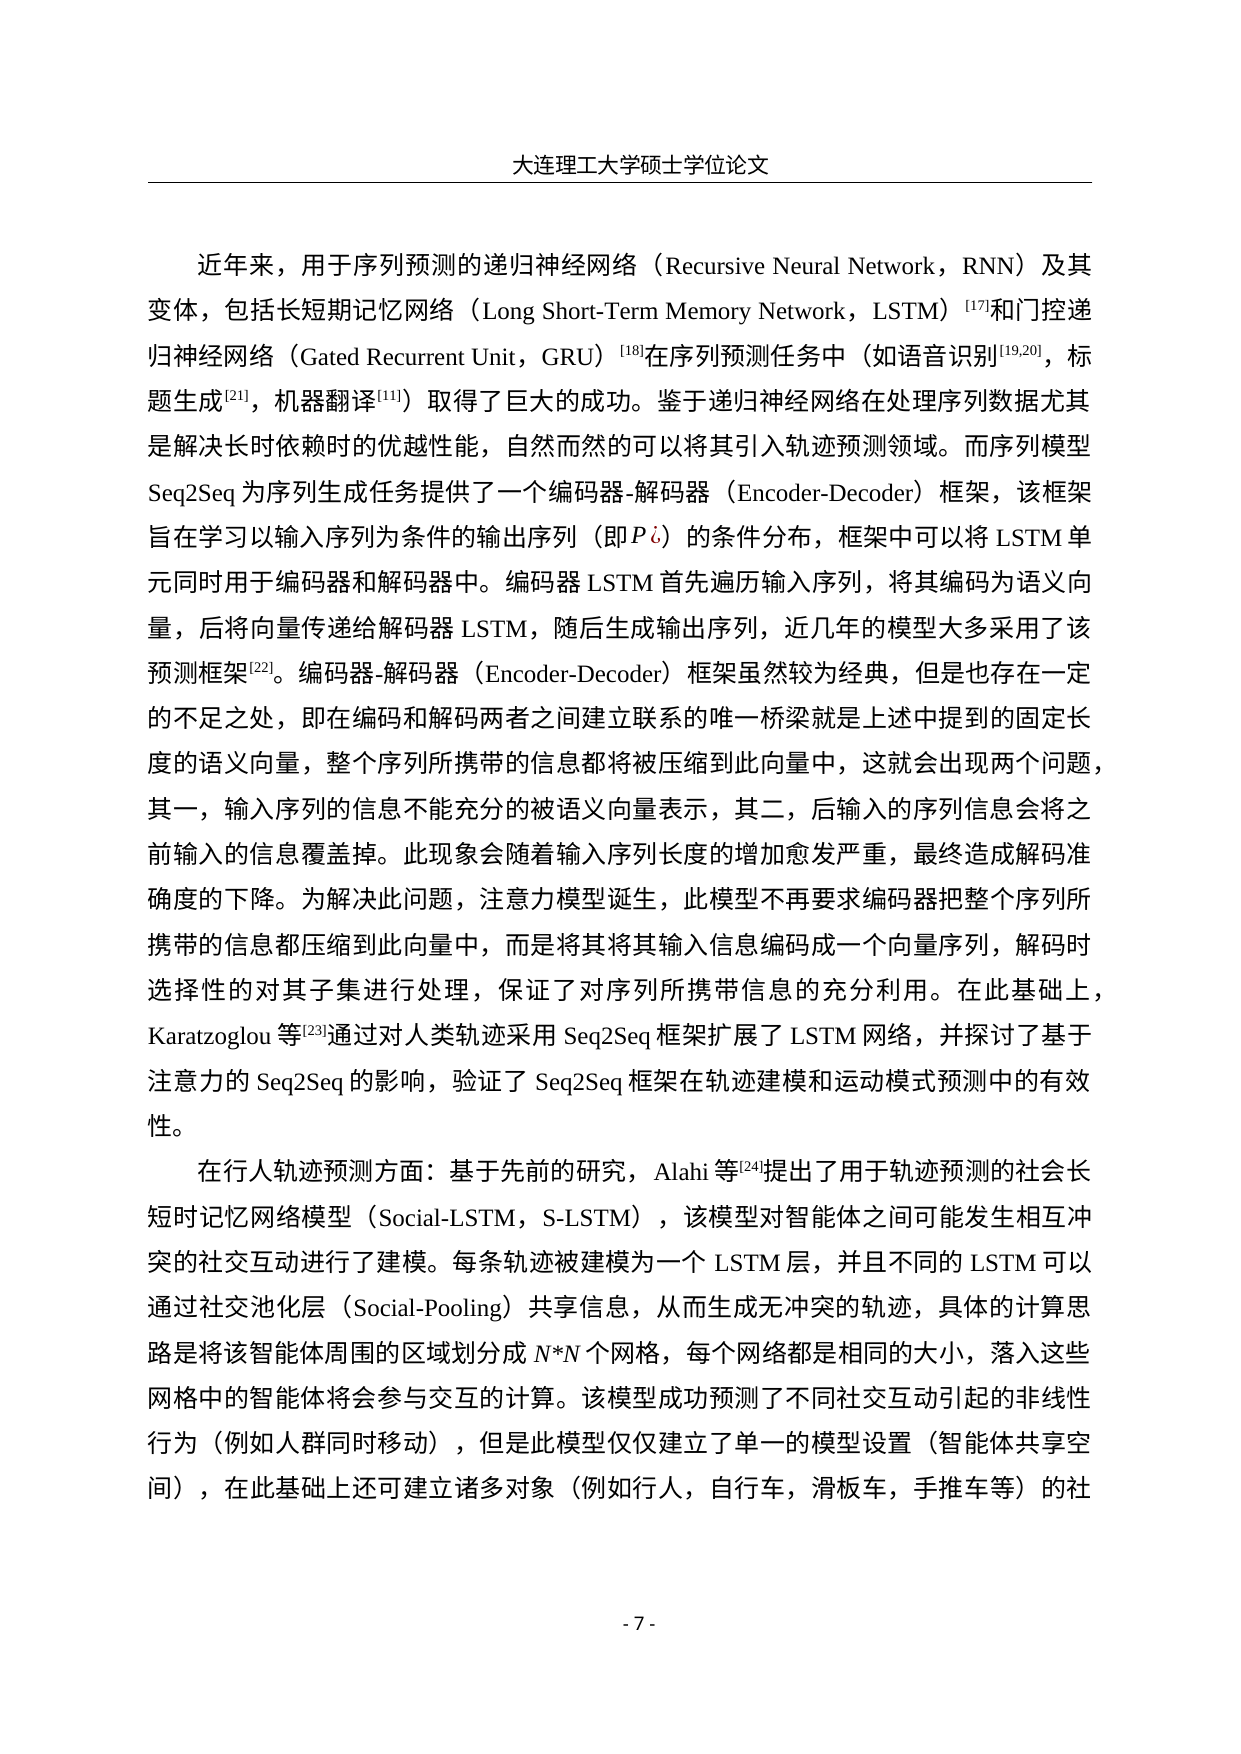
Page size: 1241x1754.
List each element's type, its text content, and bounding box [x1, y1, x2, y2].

text 近年来，用于序列预测的递归神经网络（Recursive Neural Network，RNN）及其变体，包括长短期记忆网络（Long Short-Term Memory Network，LSTM）[17]和门控递归神经网络（Gated Recurrent Unit，GRU）[18]在序列预测任务中（如语音识别[19,20]，标题生成[21]，机器翻译[11]）取得了巨大的成功。鉴于递归神经网络在处理序列数据尤其是解决长时依赖时的优越性能，自然而然的可以将其引入轨迹预测领域。而序列模型Seq2Seq为序列生成任务提供了一个编码器-解码器（Encoder-Decoder）框架，该框架旨在学习以输入序列为条件的输出序列（即）的条件分布，框架中可以将LSTM单元同时用于编码器和解码器中。编码器LSTM首先遍历输入序列，将其编码为语义向量，后将向量传递给解码器LSTM，随后生成输出序列，近几年的模型大多采用了该预测框架[22]。编码器-解码器（Encoder-Decoder）框架虽然较为经典，但是也存在一定的不足之处，即在编码和解码两者之间建立联系的唯一桥梁就是上述中提到的固定长度的语义向量，整个序列所携带的信息都将被压缩到此向量中，这就会出现两个问题，其一，输入序列的信息不能充分的被语义向量表示，其二，后输入的序列信息会将之前输入的信息覆盖掉。此现象会随着输入序列长度的增加愈发严重，最终造成解码准确度的下降。为解决此问题，注意力模型诞生，此模型不再要求编码器把整个序列所携带的信息都压缩到此向量中，而是将其将其输入信息编码成一个向量序列，解码时选择性的对其子集进行处理，保证了对序列所携带信息的充分利用。在此基础上，Karatzoglou等[23]通过对人类轨迹采用Seq2Seq框架扩展了LSTM网络，并探讨了基于注意力的Seq2Seq的影响，验证了Seq2Seq框架在轨迹建模和运动模式预测中的有效性。 [148, 246, 1092, 1143]
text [148, 1152, 1092, 1505]
